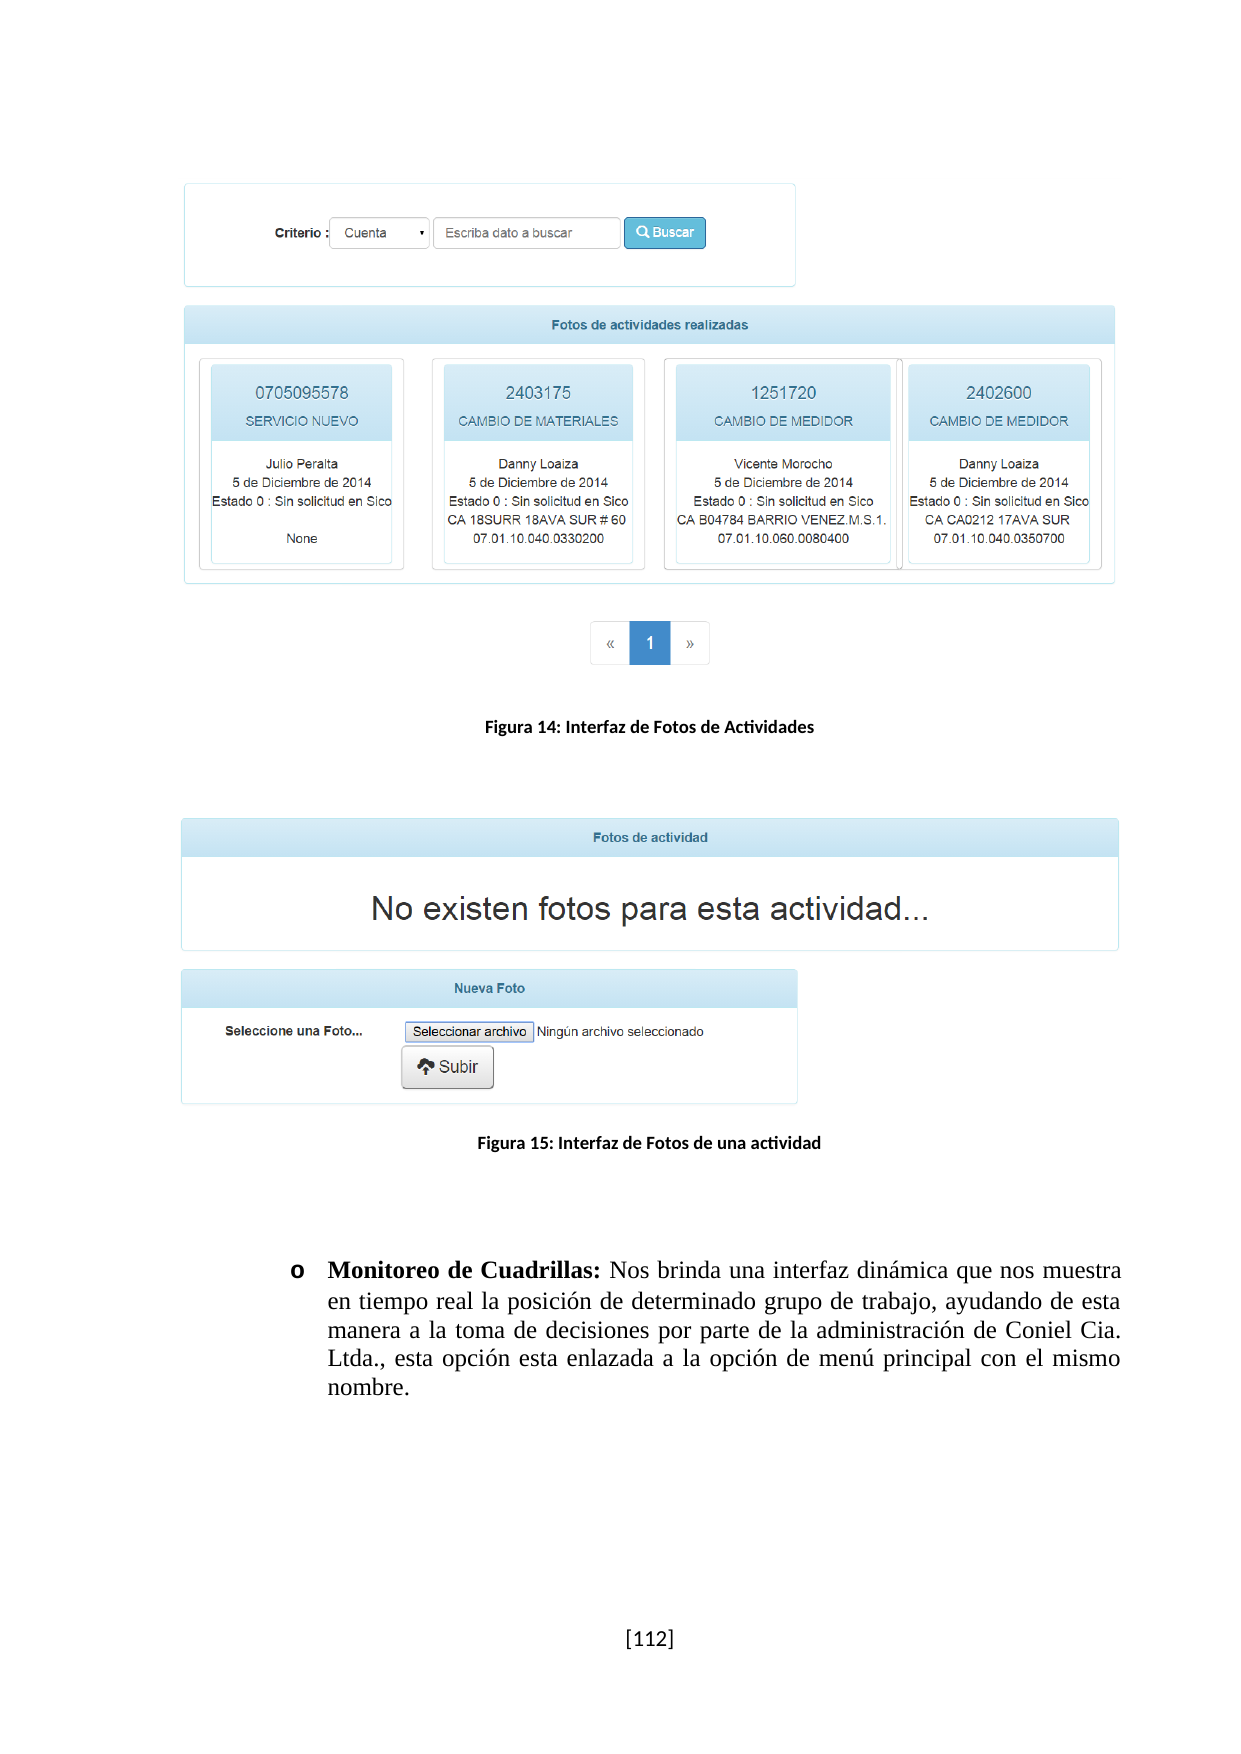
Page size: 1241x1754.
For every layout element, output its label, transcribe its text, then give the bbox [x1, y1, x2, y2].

picture [177, 178, 1123, 673]
list Monitoreo de Cuadrillas: Nos brinda una interfaz dinámica que nos muestra en tiempo real la posición de determinado grupo de trabajo, ayudando de esta manera a la toma de decisiones por parte de la administración de Coniel Cia. Ltda., esta opción esta enlazada a la opción de menú principal con el mismo nombre. [290, 1255, 1122, 1401]
text Figura 14: Interfaz de Fotos de Actividades [177, 715, 1122, 738]
picture [177, 816, 1123, 1109]
text Figura 15: Interfaz de Fotos de una actividad [177, 1131, 1122, 1154]
